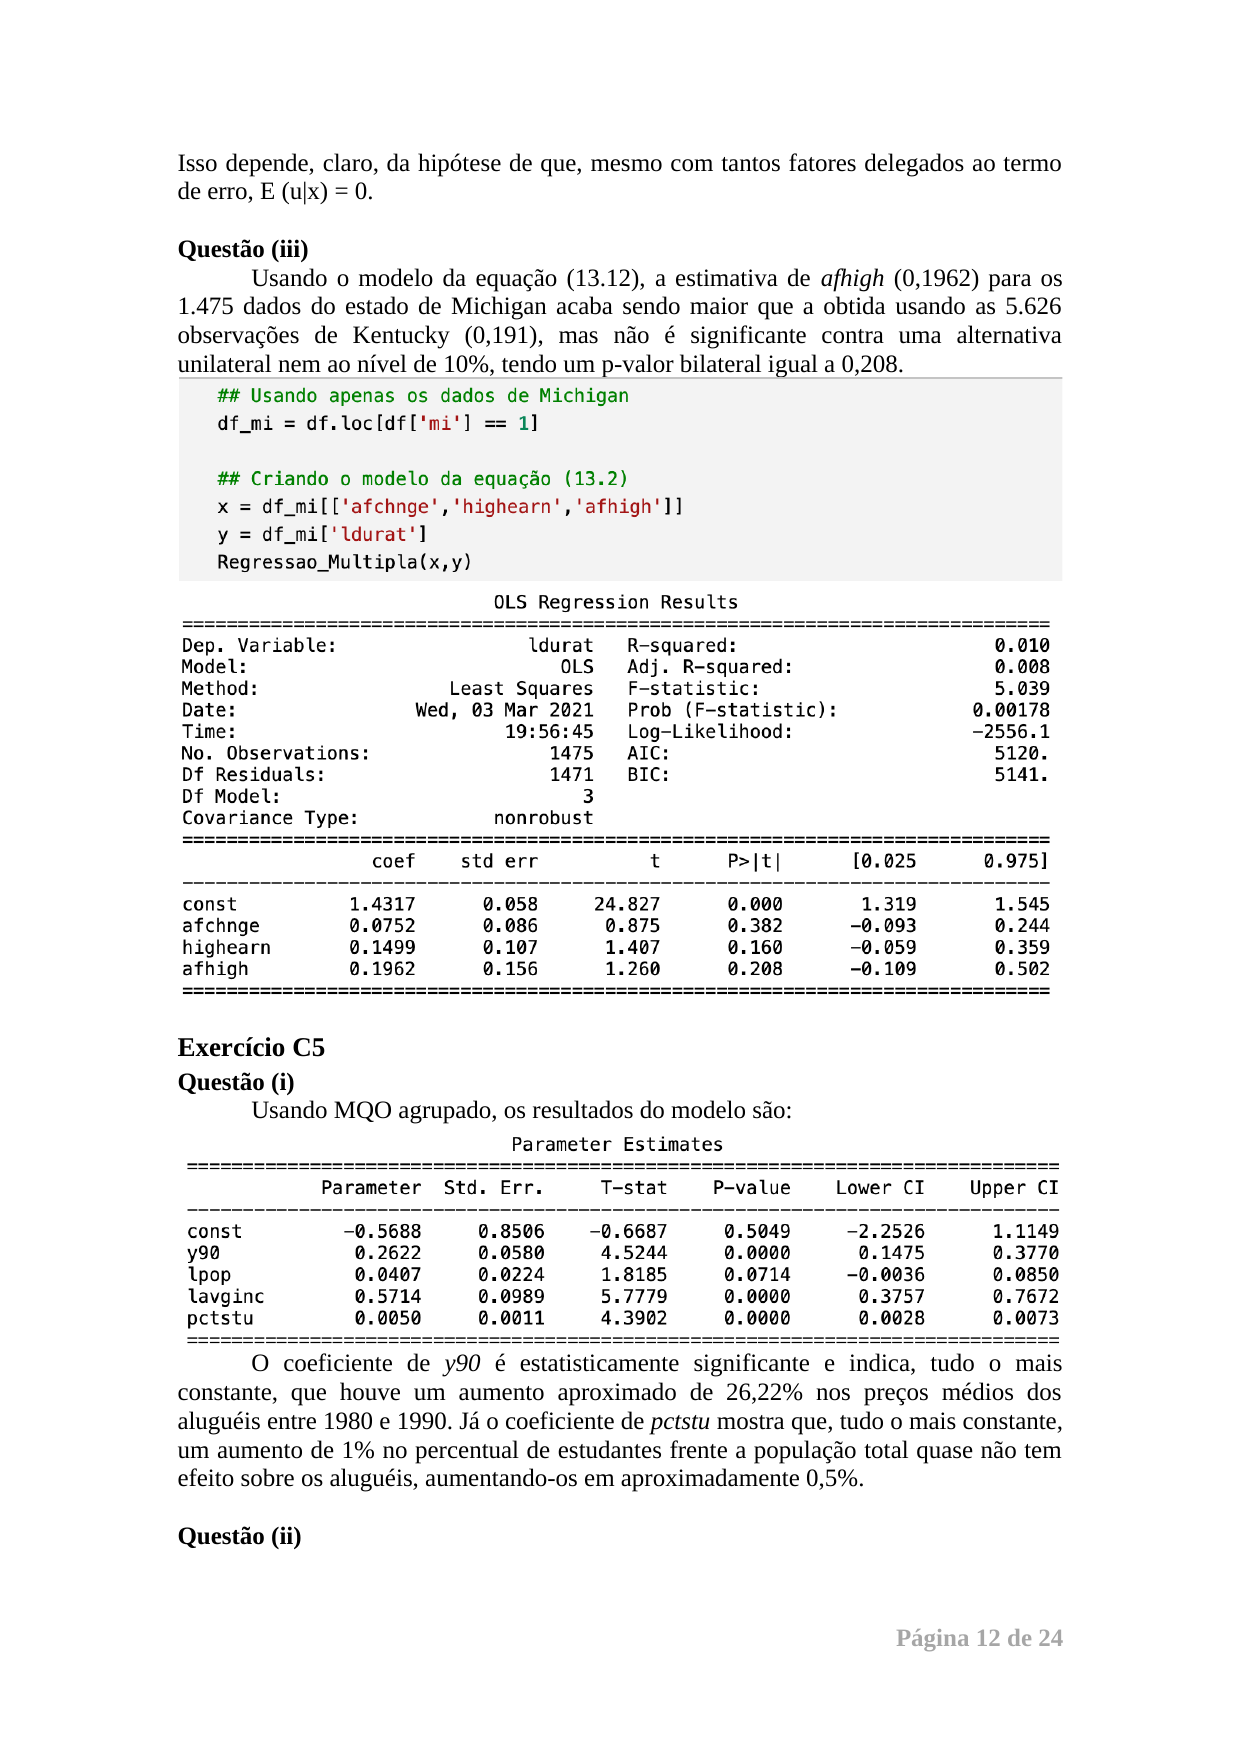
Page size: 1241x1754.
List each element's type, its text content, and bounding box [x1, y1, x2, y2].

text Usando MQO agrupado, os resultados do modelo são: [177, 1095, 1063, 1124]
text Questão (iii) [177, 234, 1063, 263]
text Usando o modelo da equação (13.12), a estimativa de afhigh (0,1962) para os 1.475 dados do estado de Michigan acaba sendo maior que a obtida usando as 5.626 observações de Kentucky (0,191), mas não é significante contra uma alternativa unilateral nem ao nível de 10%, tendo um p-valor bilateral igual a 0,208. [177, 263, 1063, 377]
subtitle Exercício C5 [177, 1031, 1063, 1062]
text Questão (ii) [177, 1521, 1063, 1550]
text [177, 148, 1063, 205]
picture [177, 1124, 1063, 1349]
text Questão (i) [177, 1067, 1063, 1095]
text O coeficiente de y90 é estatisticamente significante e indica, tudo o mais constante, que houve um aumento aproximado de 26,22% nos preços médios dos aluguéis entre 1980 e 1990. Já o coeficiente de pctstu mostra que, tudo o mais constante, um aumento de 1% no percentual de estudantes frente a população total quase não tem efeito sobre os aluguéis, aumentando-os em aproximadamente 0,5%. [177, 1349, 1063, 1492]
picture [177, 377, 1063, 998]
